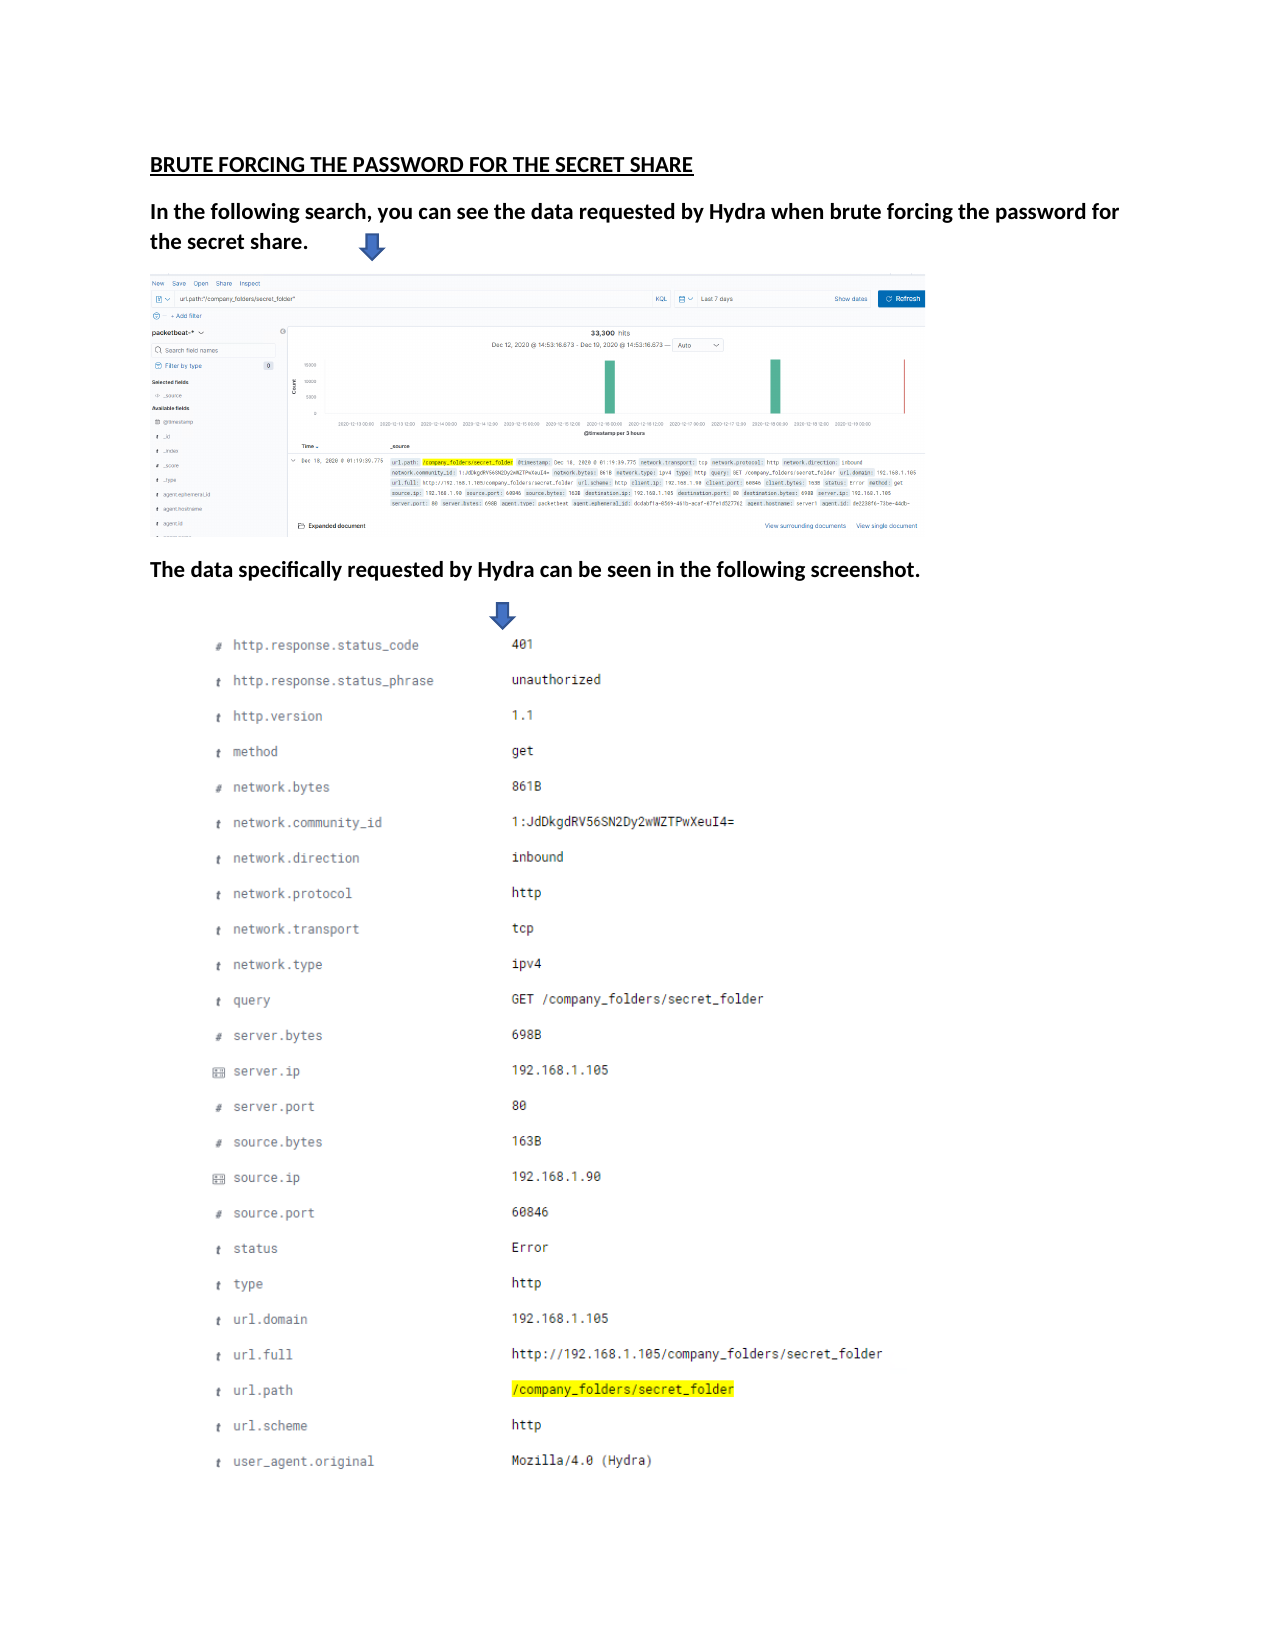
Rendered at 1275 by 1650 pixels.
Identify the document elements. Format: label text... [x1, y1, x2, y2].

picture [150, 632, 908, 1492]
text The data specifically requested by Hydra can be seen in the following screenshot. [150, 555, 1125, 583]
text In the following search, you can see the data requested by Hydra when brute forcing the password for the secret share. [150, 197, 1125, 255]
text BRUTE FORCING THE PASSWORD FOR THE SECRET SHARE [150, 150, 1125, 178]
picture [150, 273, 926, 537]
